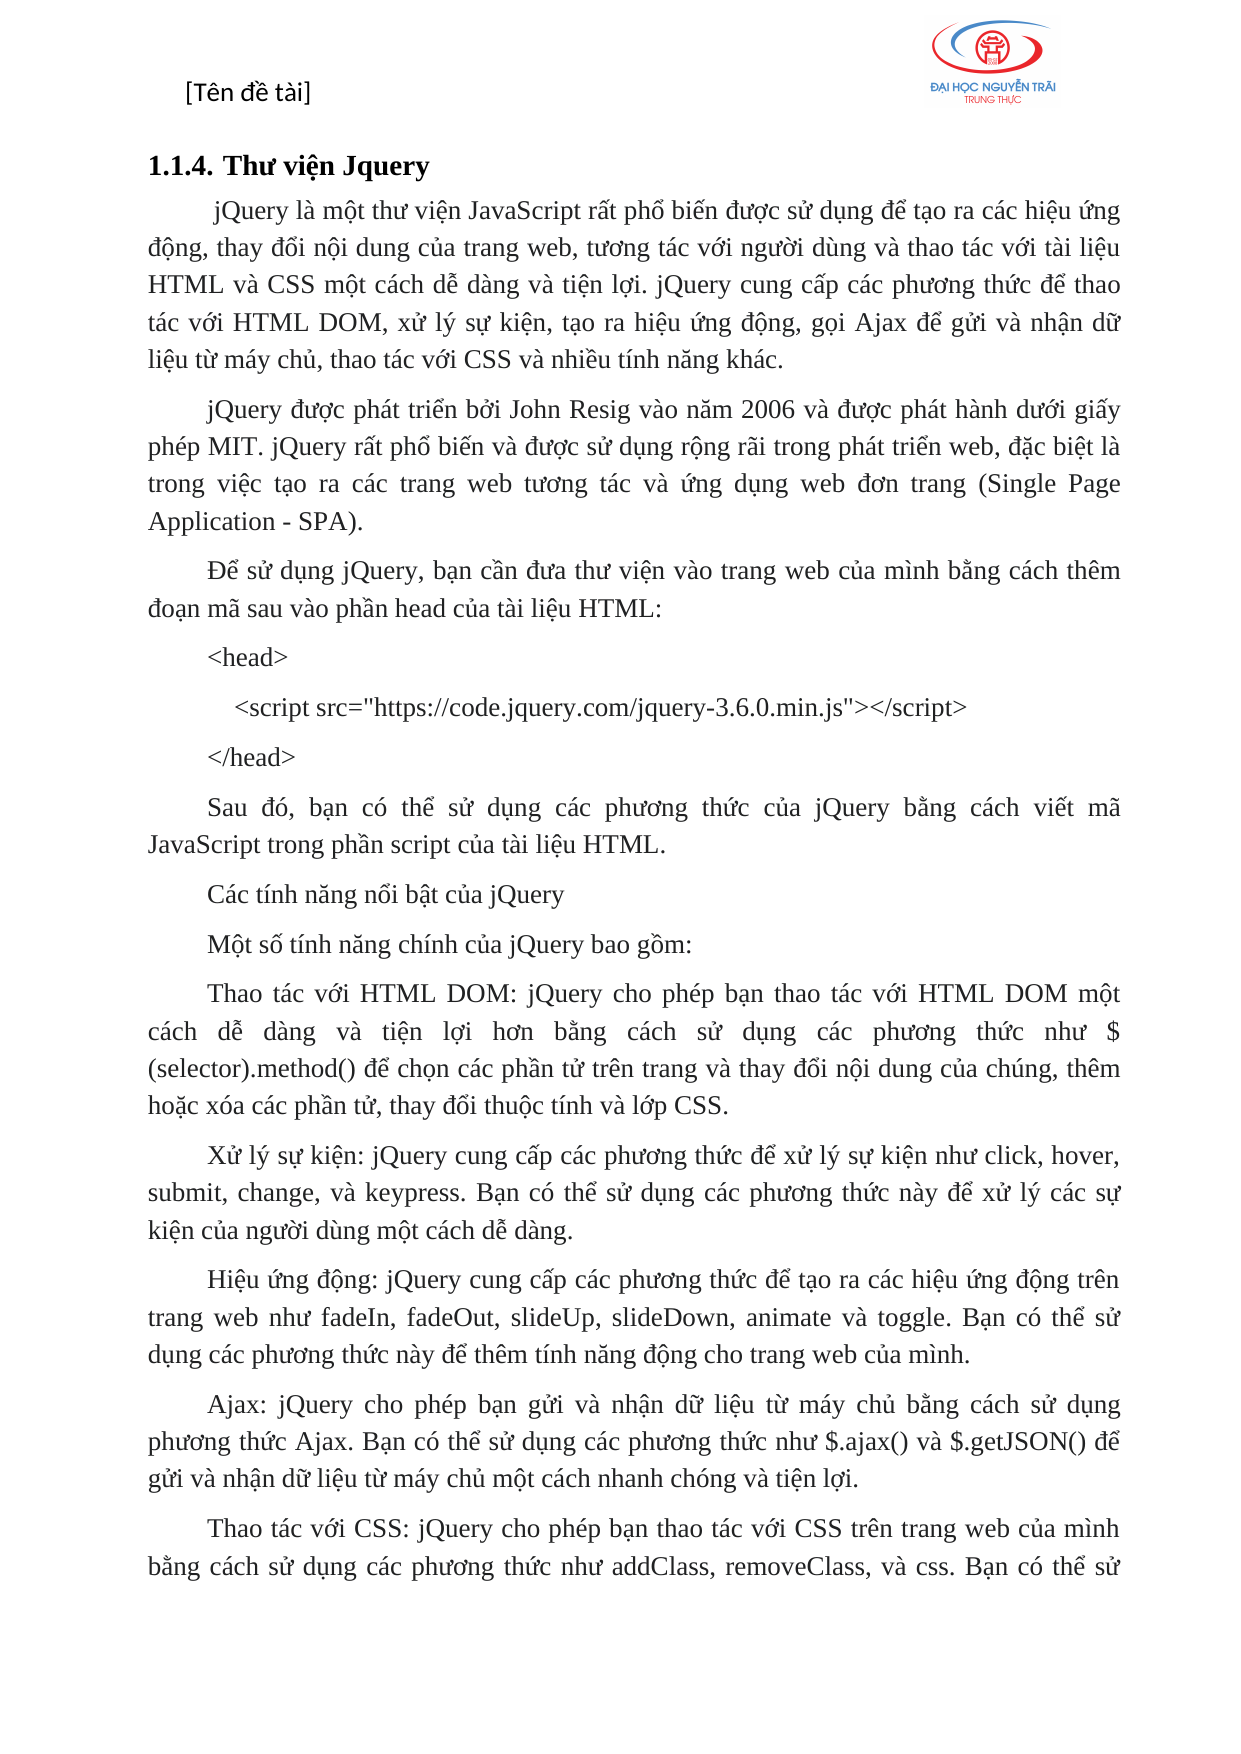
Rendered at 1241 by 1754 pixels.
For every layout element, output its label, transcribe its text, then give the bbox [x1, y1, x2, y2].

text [148, 1512, 1122, 1581]
picture [923, 15, 1062, 108]
text Sau đó, bạn có thể sử dụng các phương thức của jQuery bằng cách viết mã JavaScript trong phần script của tài liệu HTML. [148, 791, 1122, 859]
text jQuery được phát triển bởi John Resig vào năm 2006 và được phát hành dưới giấy phép MIT. jQuery rất phổ biến và được sử dụng rộng rãi trong phát triển web, đặc biệt là trong việc tạo ra các trang web tương tác và ứng dụng web đơn trang (Single Page Application - SPA). [148, 393, 1122, 536]
text Ajax: jQuery cho phép bạn gửi và nhận dữ liệu từ máy chủ bằng cách sử dụng phương thức Ajax. Bạn có thể sử dụng các phương thức như $.ajax() và $.getJSON() để gửi và nhận dữ liệu từ máy chủ một cách nhanh chóng và tiện lợi. [148, 1388, 1122, 1494]
text Hiệu ứng động: jQuery cung cấp các phương thức để tạo ra các hiệu ứng động trên trang web như fadeIn, fadeOut, slideUp, slideDown, animate và toggle. Bạn có thể sử dụng các phương thức này để thêm tính năng động cho trang web của mình. [148, 1263, 1122, 1369]
text Một số tính năng chính của jQuery bao gồm: [148, 928, 1122, 959]
subtitle Thư viện Jquery [148, 148, 1122, 181]
text Thao tác với HTML DOM: jQuery cho phép bạn thao tác với HTML DOM một cách dễ dàng và tiện lợi hơn bằng cách sử dụng các phương thức như $(selector).method() để chọn các phần tử trên trang và thay đổi nội dung của chúng, thêm hoặc xóa các phần tử, thay đổi thuộc tính và lớp CSS. [148, 977, 1122, 1121]
text <script src="https://code.jquery.com/jquery-3.6.0.min.js"></script> [148, 691, 1122, 722]
text Các tính năng nổi bật của jQuery [148, 878, 1122, 909]
text Xử lý sự kiện: jQuery cung cấp các phương thức để xử lý sự kiện như click, hover, submit, change, và keypress. Bạn có thể sử dụng các phương thức này để xử lý các sự kiện của người dùng một cách dễ dàng. [148, 1139, 1122, 1245]
text jQuery là một thư viện JavaScript rất phổ biến được sử dụng để tạo ra các hiệu ứng động, thay đổi nội dung của trang web, tương tác với người dùng và thao tác với tài liệu HTML và CSS một cách dễ dàng và tiện lợi. jQuery cung cấp các phương thức để thao tác với HTML DOM, xử lý sự kiện, tạo ra hiệu ứng động, gọi Ajax để gửi và nhận dữ liệu từ máy chủ, thao tác với CSS và nhiều tính năng khác. [148, 194, 1122, 374]
text </head> [148, 741, 1122, 772]
text <head> [148, 641, 1122, 673]
text Để sử dụng jQuery, bạn cần đưa thư viện vào trang web của mình bằng cách thêm đoạn mã sau vào phần head của tài liệu HTML: [148, 554, 1122, 623]
